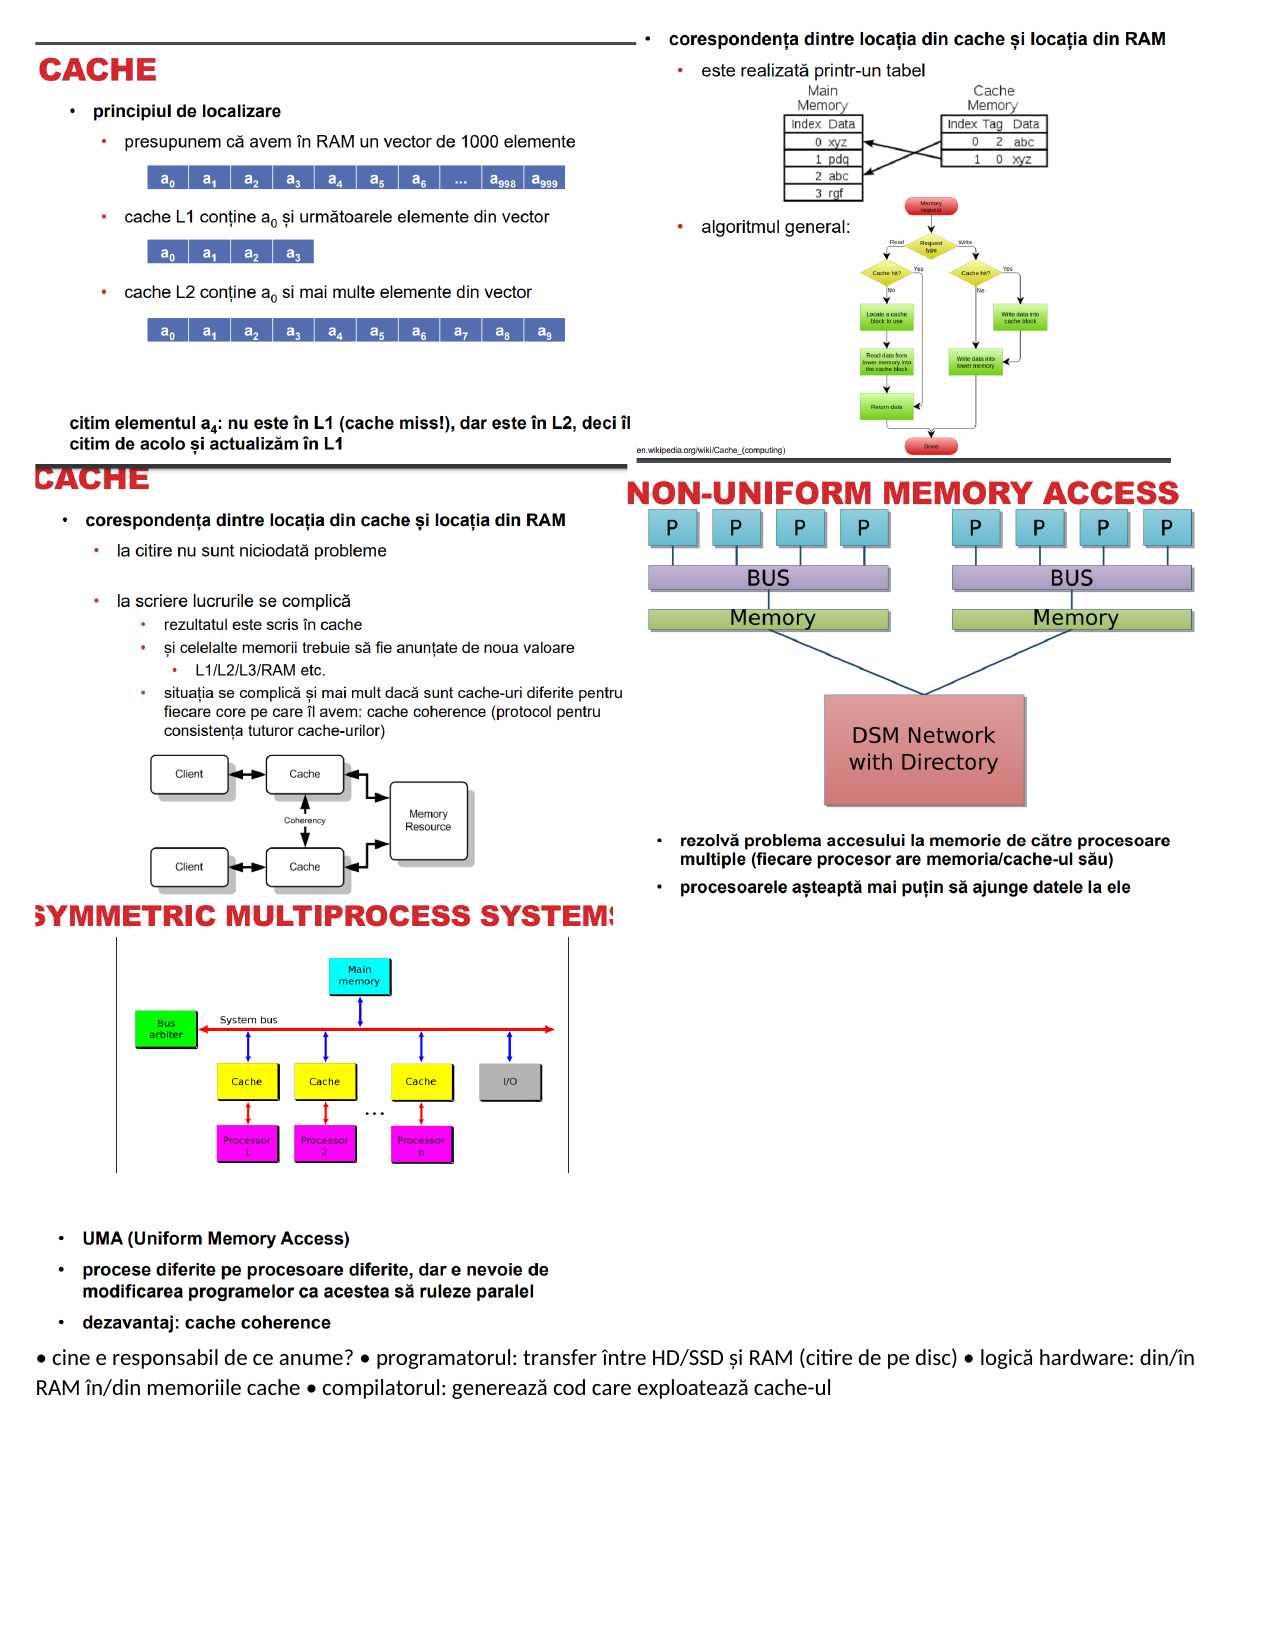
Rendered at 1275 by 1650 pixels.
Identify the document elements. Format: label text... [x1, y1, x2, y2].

text • cine e responsabil de ce anume? • programatorul: transfer între HD/SSD și RAM (citire de pe disc) • logică hardware: din/în RAM în/din memoriile cache • compilatorul: generează cod care exploatează cache-ul [35, 1343, 1239, 1401]
picture [35, 903, 613, 1341]
picture [35, 24, 1171, 463]
picture [35, 464, 1196, 902]
